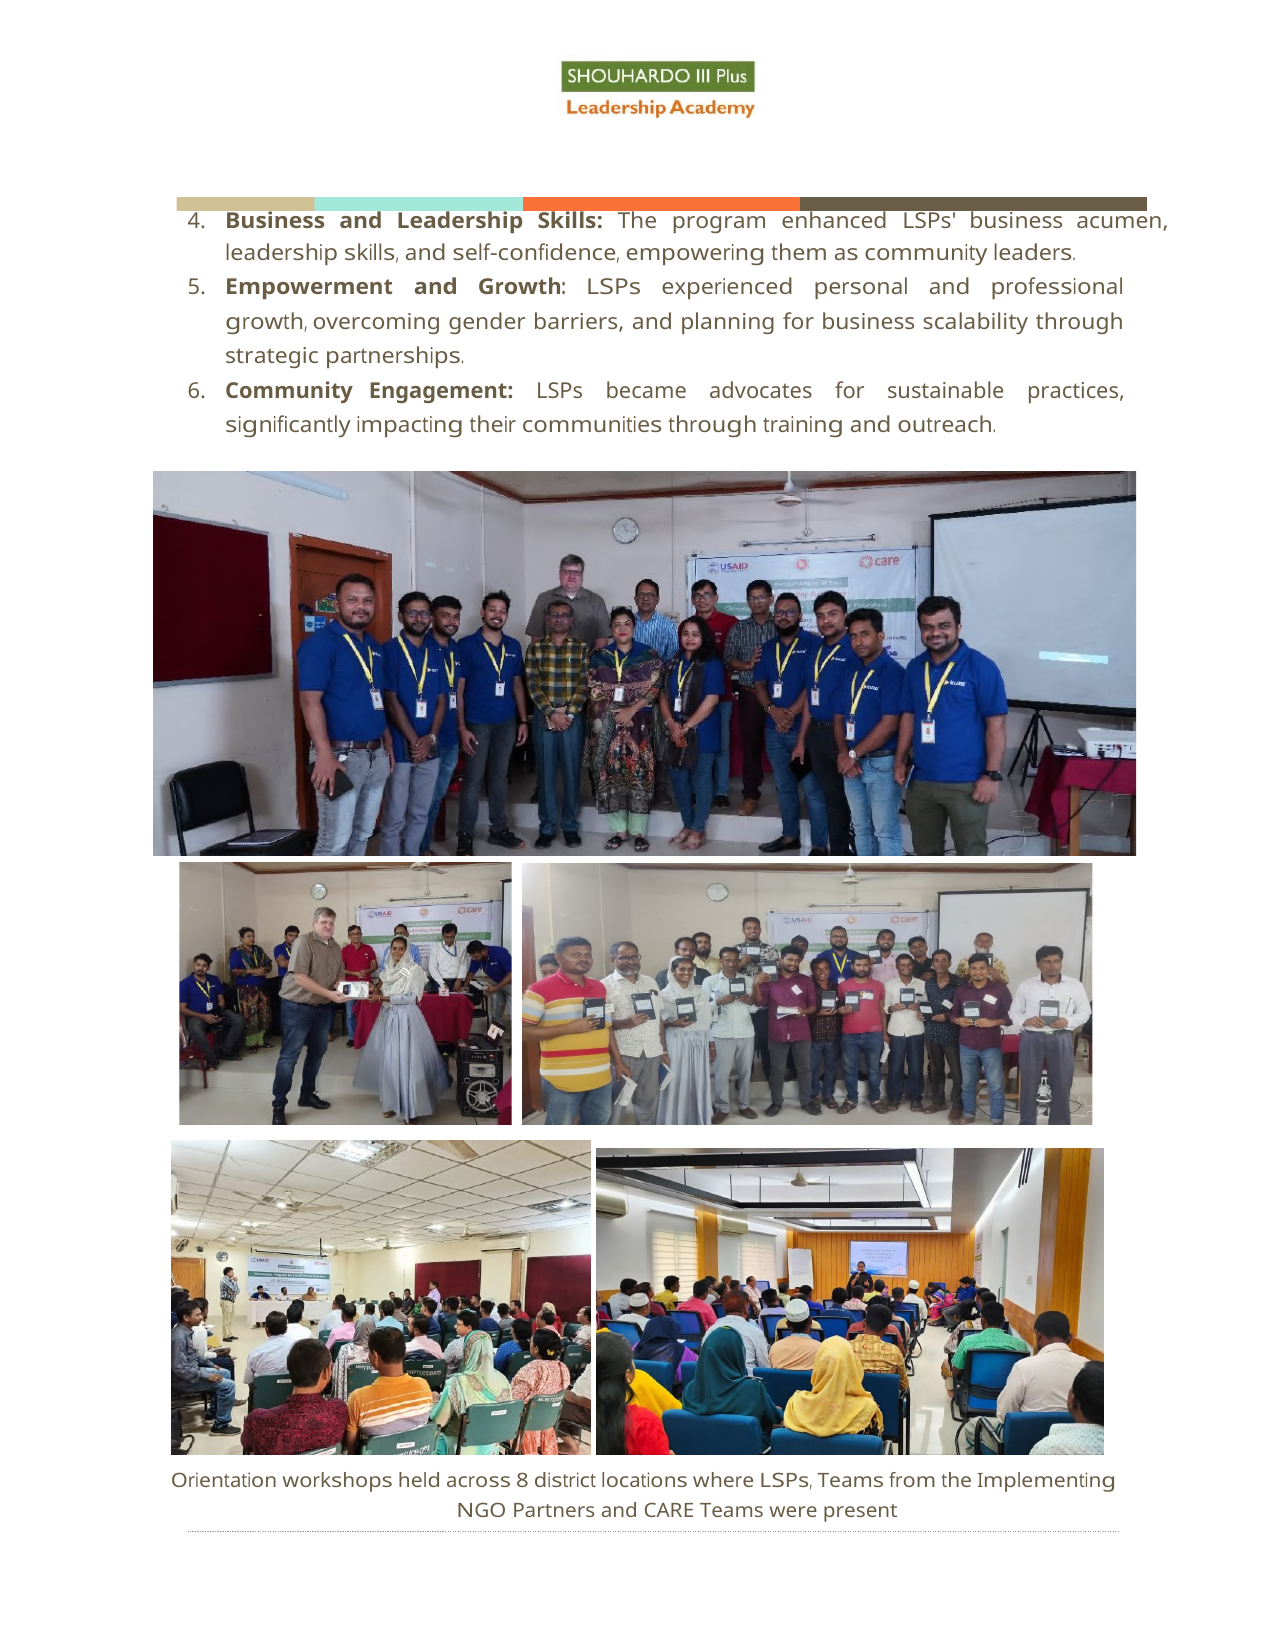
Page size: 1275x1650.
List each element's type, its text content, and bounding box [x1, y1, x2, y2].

picture [179, 862, 512, 1125]
text Orientation workshops held across 8 district locations where LSPs, Teams from the Implementing NGO Partners and CARE Teams were present [171, 1145, 1125, 1524]
picture [176, 197, 1147, 211]
picture [153, 471, 1137, 856]
picture [556, 54, 758, 118]
picture [171, 1140, 591, 1145]
list Community Engagement: LSPs became advocates for sustainable practices, signiﬁcantly impacting their communities through training and outreach. [187, 375, 1125, 439]
picture [522, 863, 1093, 1125]
list Empowerment and Growth: LSPs experienced personal and professional growth, overcoming gender barriers, and planning for business scalability through strategic partnerships. [187, 271, 1125, 370]
text leadership skills, and self-conﬁdence, empowering them as community leaders. [225, 237, 1196, 267]
